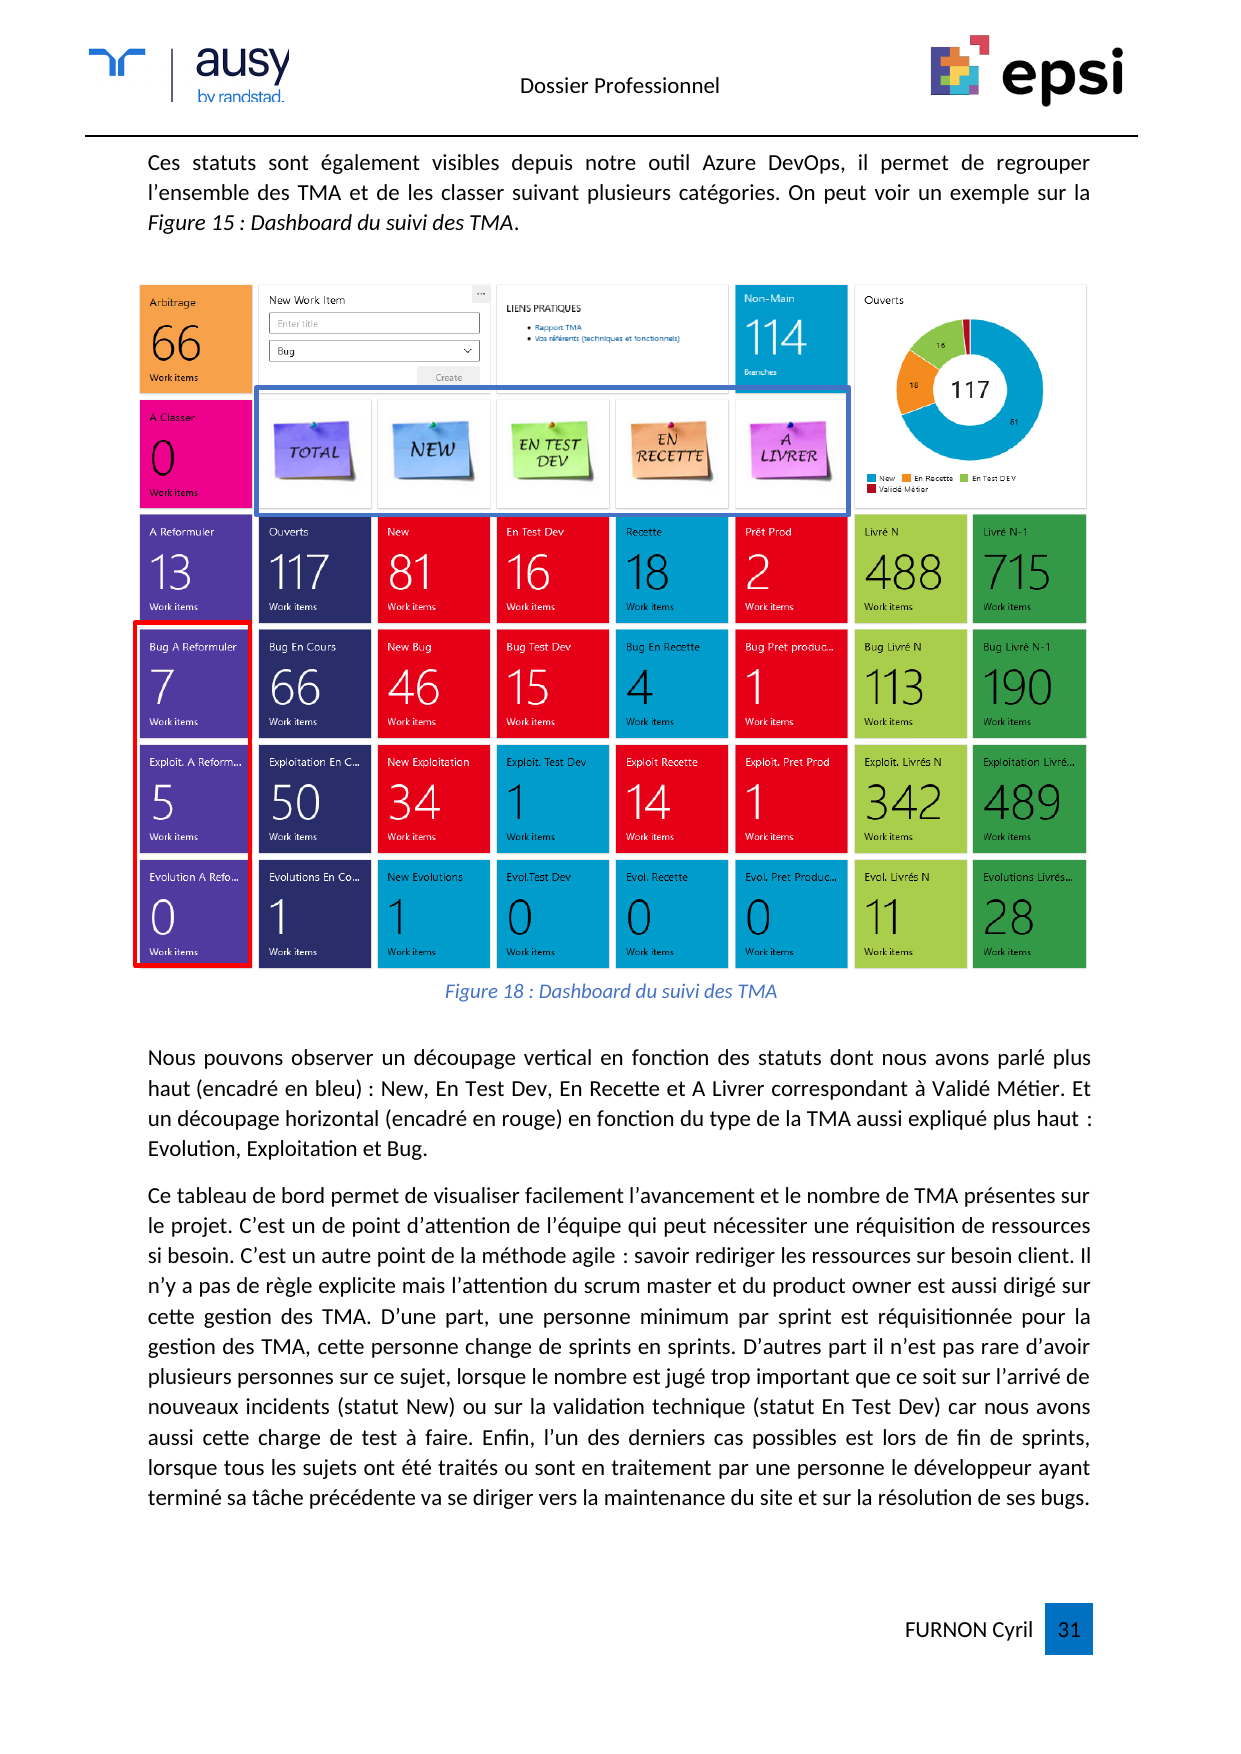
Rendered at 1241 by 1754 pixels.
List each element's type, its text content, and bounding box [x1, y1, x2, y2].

text Ces statuts sont également visibles depuis notre outil Azure DevOps, il permet de regrouper l’ensemble des TMA et de les classer suivant plusieurs catégories. On peut voir un exemple sur la Figure 15 : Dashboard du suivi des TMA. [148, 148, 1093, 236]
picture [88, 48, 289, 102]
text Ce tableau de bord permet de visualiser facilement l’avancement et le nombre de TMA présentes sur le projet. C’est un de point d’attention de l’équipe qui peut nécessiter une réquisition de ressources si besoin. C’est un autre point de la méthode agile : savoir rediriger les ressources sur besoin client. Il n’y a pas de règle explicite mais l’attention du scrum master et du product owner est aussi dirigé sur cette gestion des TMA. D’une part, une personne minimum par sprint est réquisitionnée pour la gestion des TMA, cette personne change de sprints en sprints. D’autres part il n’est pas rare d’avoir plusieurs personnes sur ce sujet, lorsque le nombre est jugé trop important que ce soit sur l’arrivé de nouveaux incidents (statut New) ou sur la validation technique (statut En Test Dev) car nous avons aussi cette charge de test à faire. Enfin, l’un des derniers cas possibles est lors de fin de sprints, lorsque tous les sujets ont été traités ou sont en traitement par une personne le développeur ayant terminé sa tâche précédente va se diriger vers la maintenance du site et sur la résolution de ses bugs. [148, 1181, 1093, 1511]
picture [129, 282, 1092, 972]
